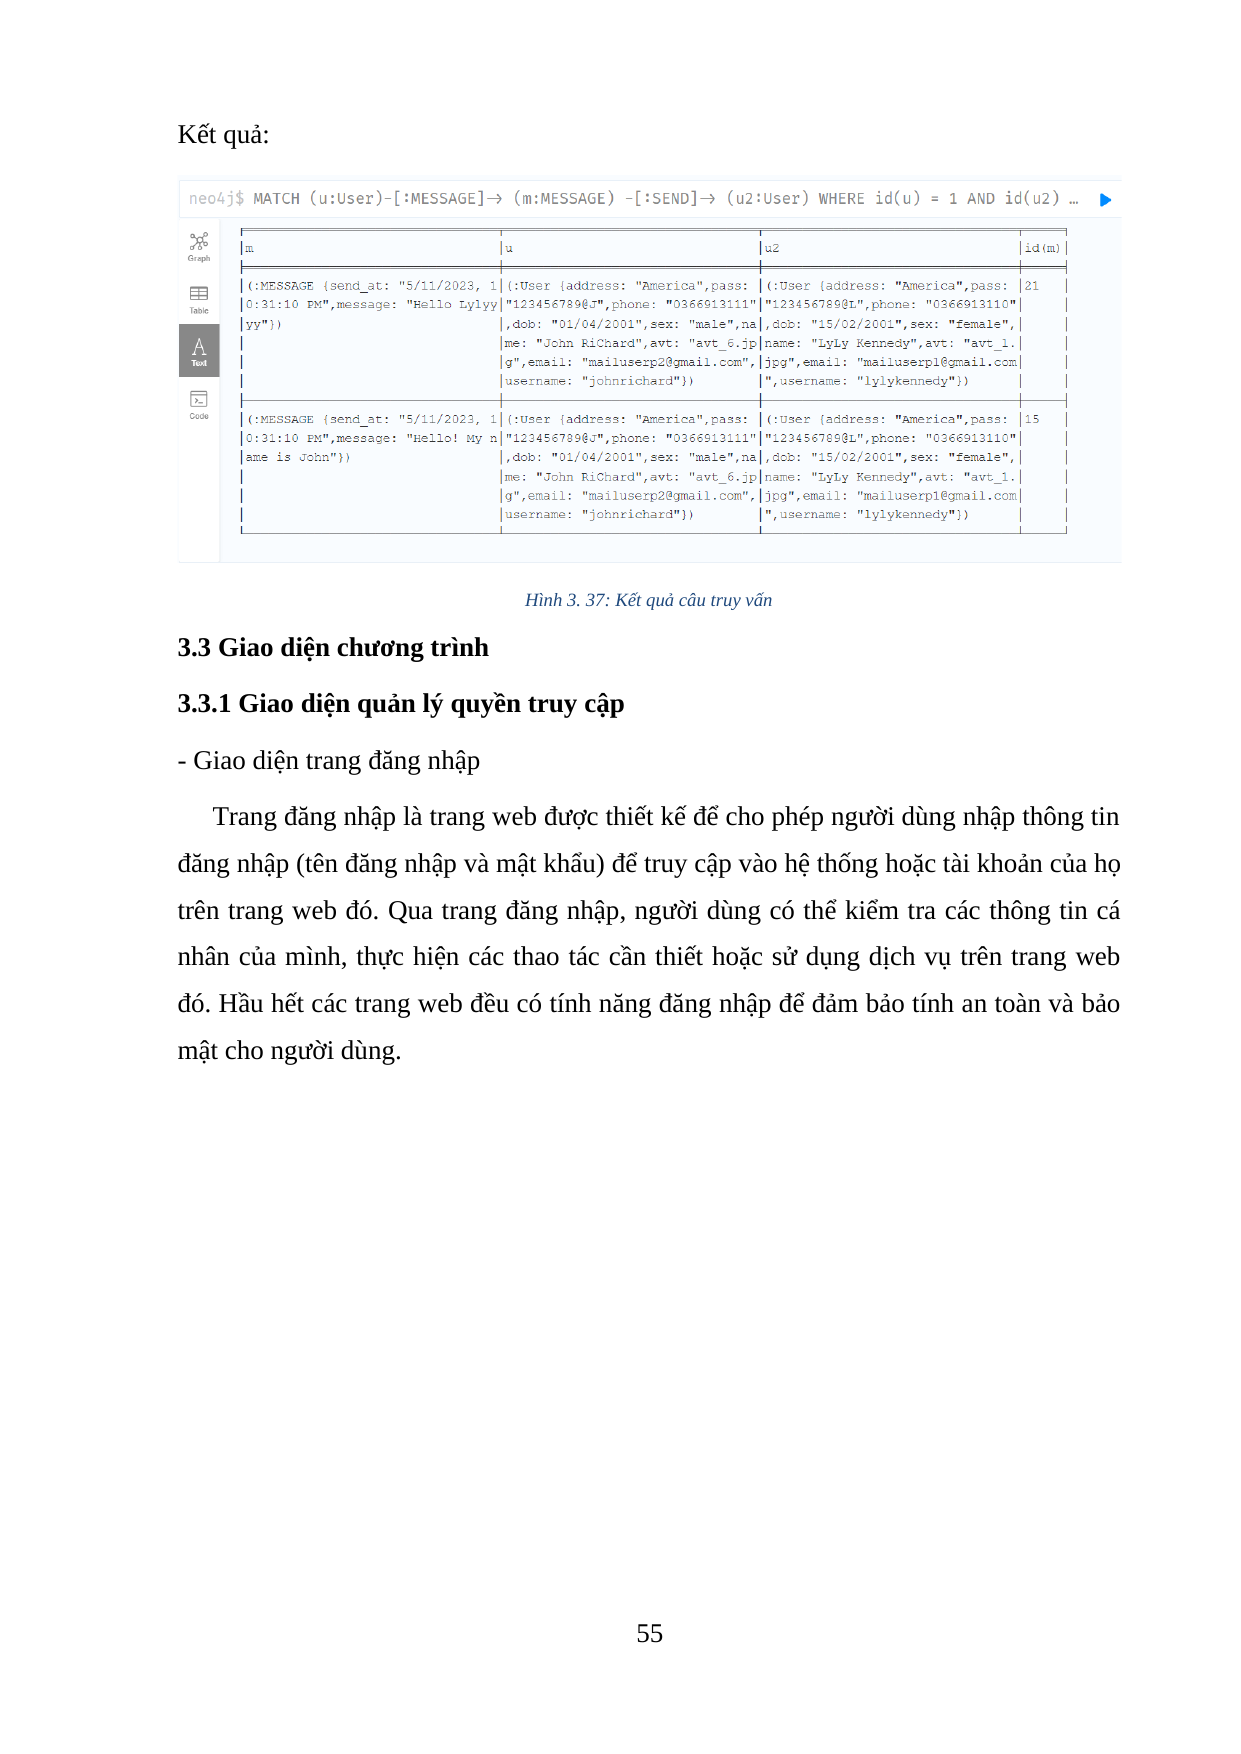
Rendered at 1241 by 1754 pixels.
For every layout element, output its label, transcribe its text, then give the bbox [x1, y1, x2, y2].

text - Giao diện trang đăng nhập [177, 744, 1122, 775]
text Kết quả: [177, 118, 1122, 150]
text 3.3 Giao diện chương trình [177, 631, 1122, 662]
text Trang đăng nhập là trang web được thiết kế để cho phép người dùng nhập thông tin đăng nhập (tên đăng nhập và mật khẩu) để truy cập vào hệ thống hoặc tài khoản của họ trên trang web đó. Qua trang đăng nhập, người dùng có thể kiểm tra các thông tin cá nhân của mình, thực hiện các thao tác cần thiết hoặc sử dụng dịch vụ trên trang web đó. Hầu hết các trang web đều có tính năng đăng nhập để đảm bảo tính an toàn và bảo mật cho người dùng. [177, 801, 1122, 1065]
picture [177, 175, 1122, 563]
text 3.3.1 Giao diện quản lý quyền truy cập [177, 687, 1122, 718]
